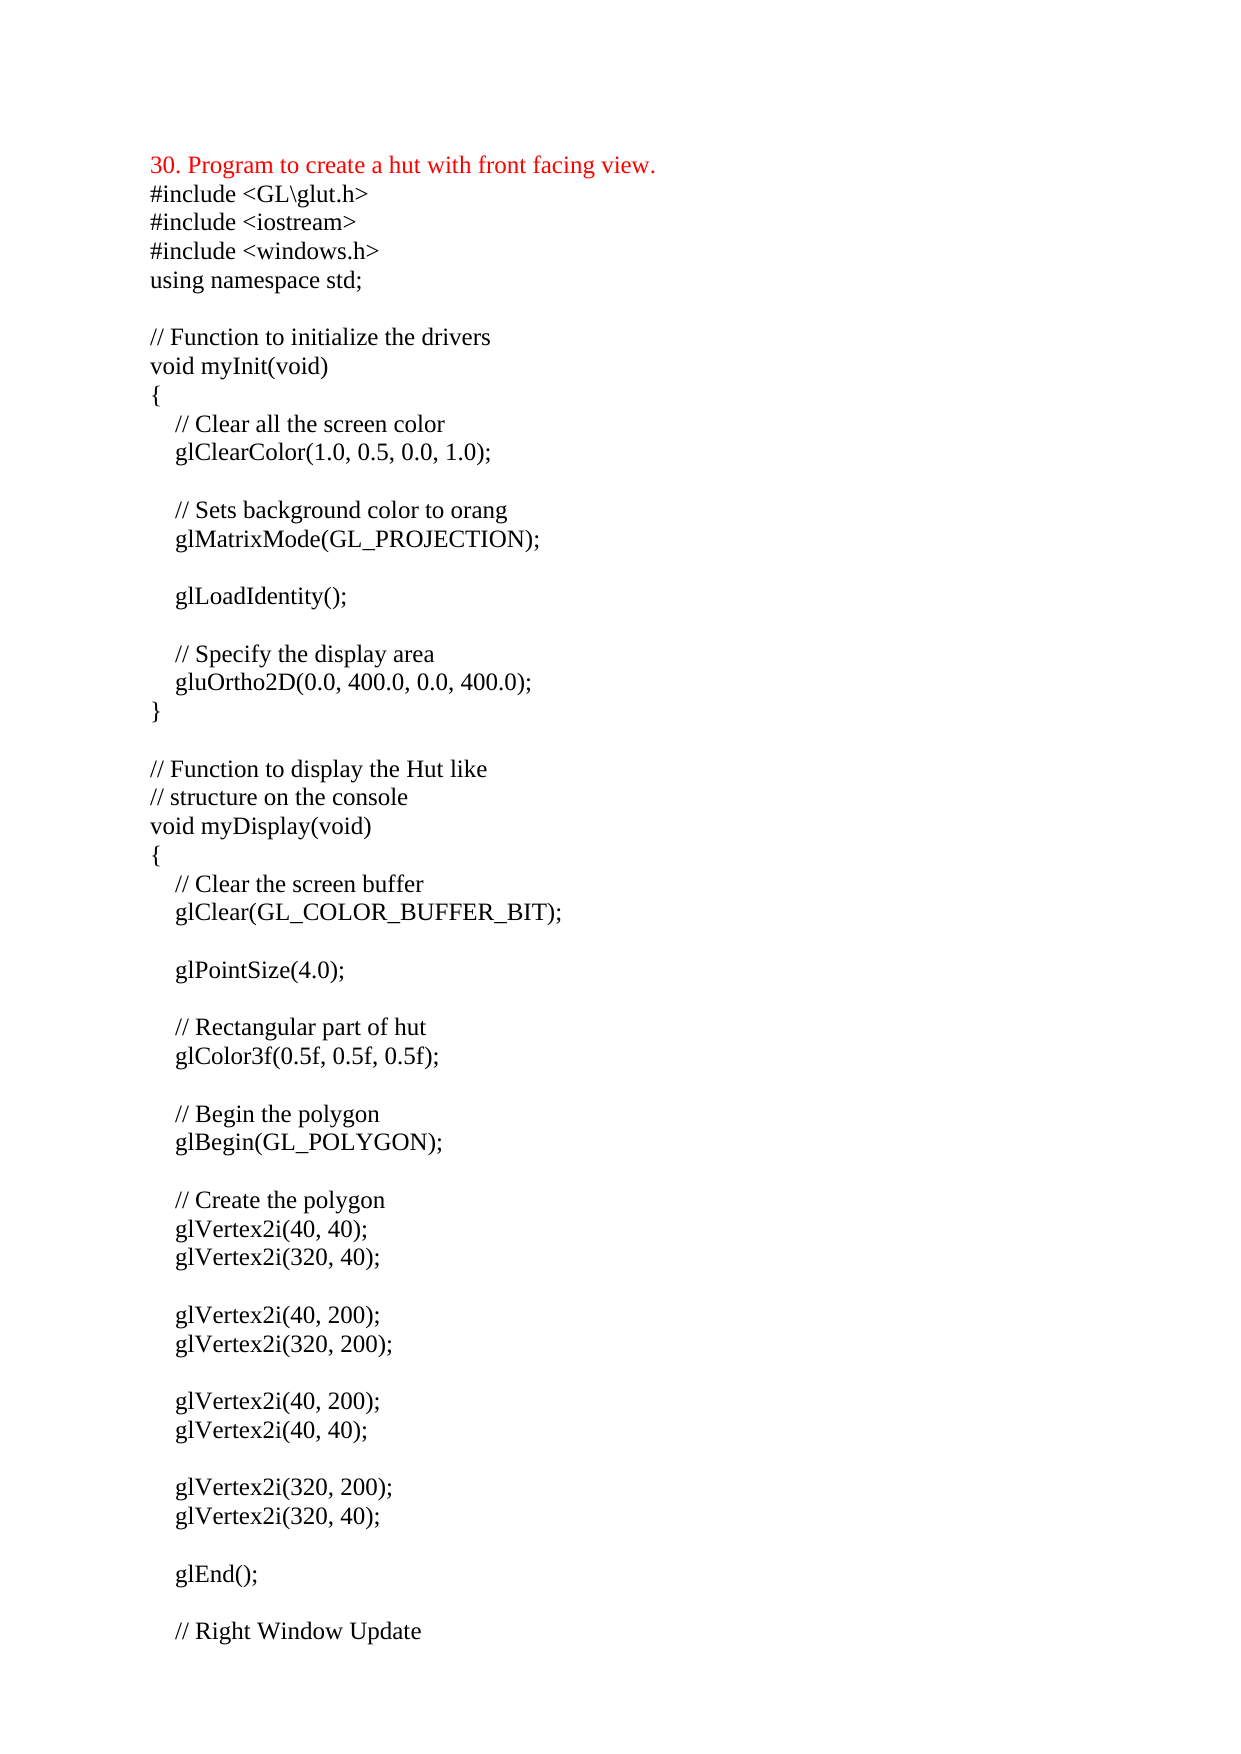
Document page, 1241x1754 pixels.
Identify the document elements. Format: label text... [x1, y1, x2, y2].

text void myInit(void) [150, 351, 1090, 380]
text // Right Window Update [150, 1616, 1090, 1645]
text 30. Program to create a hut with front facing view. [150, 150, 1090, 179]
text { [150, 380, 1090, 409]
text // Specify the display area [150, 639, 1090, 667]
text glVertex2i(40, 200); [150, 1386, 1090, 1415]
text // structure on the console [150, 782, 1090, 811]
text glLoadIdentity(); [150, 581, 1090, 610]
text glColor3f(0.5f, 0.5f, 0.5f); [150, 1041, 1090, 1070]
text // Function to initialize the drivers [150, 322, 1090, 351]
text glBegin(GL_POLYGON); [150, 1127, 1090, 1156]
text glVertex2i(40, 40); [150, 1214, 1090, 1242]
text glClear(GL_COLOR_BUFFER_BIT); [150, 897, 1090, 926]
text #include <iostream> [150, 207, 1090, 236]
text glVertex2i(320, 200); [150, 1329, 1090, 1357]
text // Clear the screen buffer [150, 869, 1090, 897]
text // Create the polygon [150, 1185, 1090, 1214]
text // Rectangular part of hut [150, 1012, 1090, 1041]
text using namespace std; [150, 265, 1090, 294]
text #include <GL\glut.h> [150, 179, 1090, 207]
text } [150, 696, 1090, 725]
text // Clear all the screen color [150, 409, 1090, 437]
text glVertex2i(320, 40); [150, 1242, 1090, 1271]
text // Sets background color to orang [150, 495, 1090, 524]
text glVertex2i(40, 200); [150, 1300, 1090, 1329]
text glMatrixMode(GL_PROJECTION); [150, 524, 1090, 552]
text glVertex2i(320, 200); [150, 1472, 1090, 1501]
text { [150, 840, 1090, 869]
text glVertex2i(40, 40); [150, 1415, 1090, 1444]
text #include <windows.h> [150, 236, 1090, 265]
text void myDisplay(void) [150, 811, 1090, 840]
text // Begin the polygon [150, 1099, 1090, 1127]
text glEnd(); [150, 1559, 1090, 1587]
text glVertex2i(320, 40); [150, 1501, 1090, 1530]
text // Function to display the Hut like [150, 754, 1090, 782]
text gluOrtho2D(0.0, 400.0, 0.0, 400.0); [150, 667, 1090, 696]
text glClearColor(1.0, 0.5, 0.0, 1.0); [150, 437, 1090, 466]
text glPointSize(4.0); [150, 955, 1090, 984]
